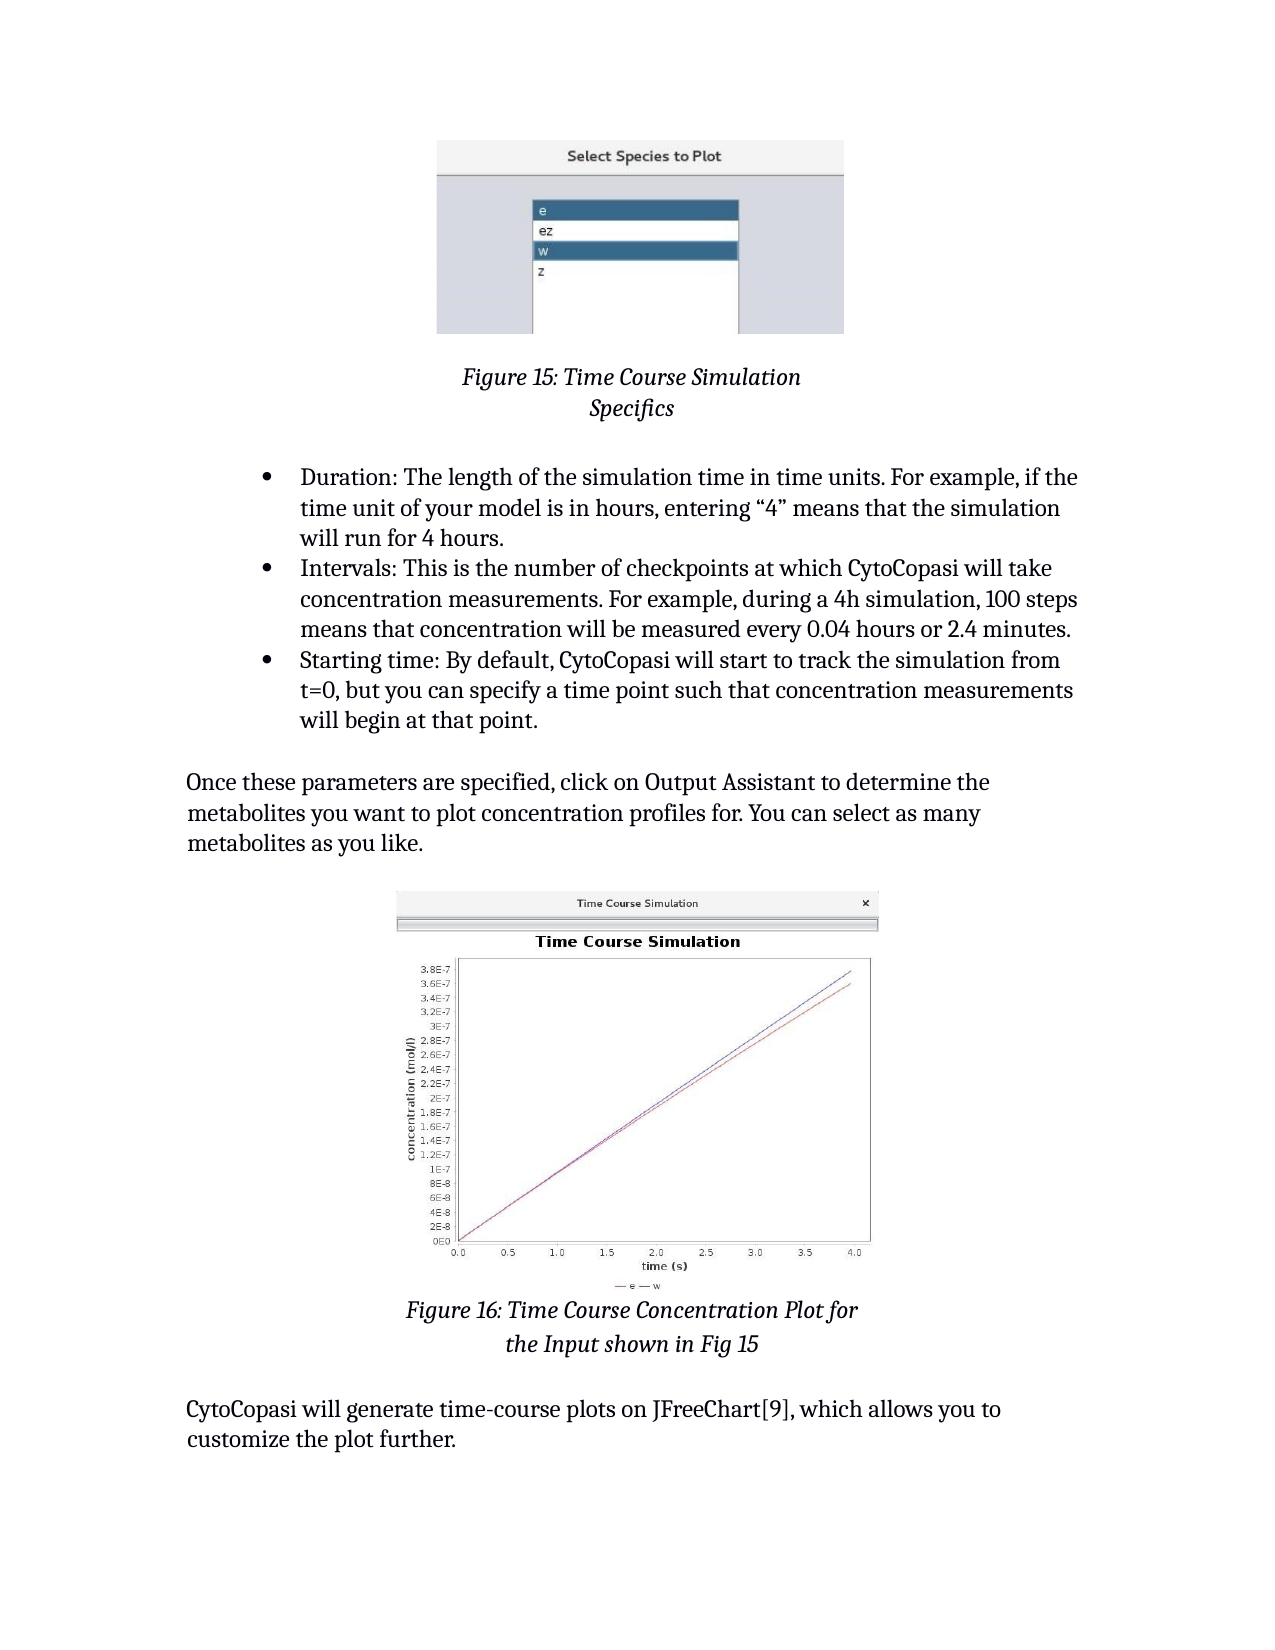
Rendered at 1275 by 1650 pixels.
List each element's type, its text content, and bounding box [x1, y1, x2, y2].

text Figure 15: Time Course Simulation [124, 363, 1164, 391]
text Specifics [124, 394, 1164, 423]
list Starting time: By default, CytoCopasi will start to track the simulation from t=0, but you can specify a time point such that concentration measurements will begin at that point. [263, 646, 1088, 735]
picture [396, 891, 879, 1294]
picture [436, 140, 844, 334]
text CytoCopasi will generate time-course plots on JFreeChart[9], which allows you to customize the plot further. [186, 1395, 1088, 1454]
text Figure 16: Time Course Concentration Plot for [124, 1296, 1164, 1325]
list Duration: The length of the simulation time in time units. For example, if the time unit of your model is in hours, entering “4” means that the simulation will run for 4 hours. [263, 463, 1088, 553]
list Intervals: This is the number of checkpoints at which CytoCopasi will take concentration measurements. For example, during a 4h simulation, 100 steps means that concentration will be measured every 0.04 hours or 2.4 minutes. [263, 554, 1088, 644]
text the Input shown in Fig 15 [124, 1330, 1164, 1359]
text Once these parameters are specified, click on Output Assistant to determine the metabolites you want to plot concentration profiles for. You can select as many metabolites as you like. [186, 768, 1088, 858]
